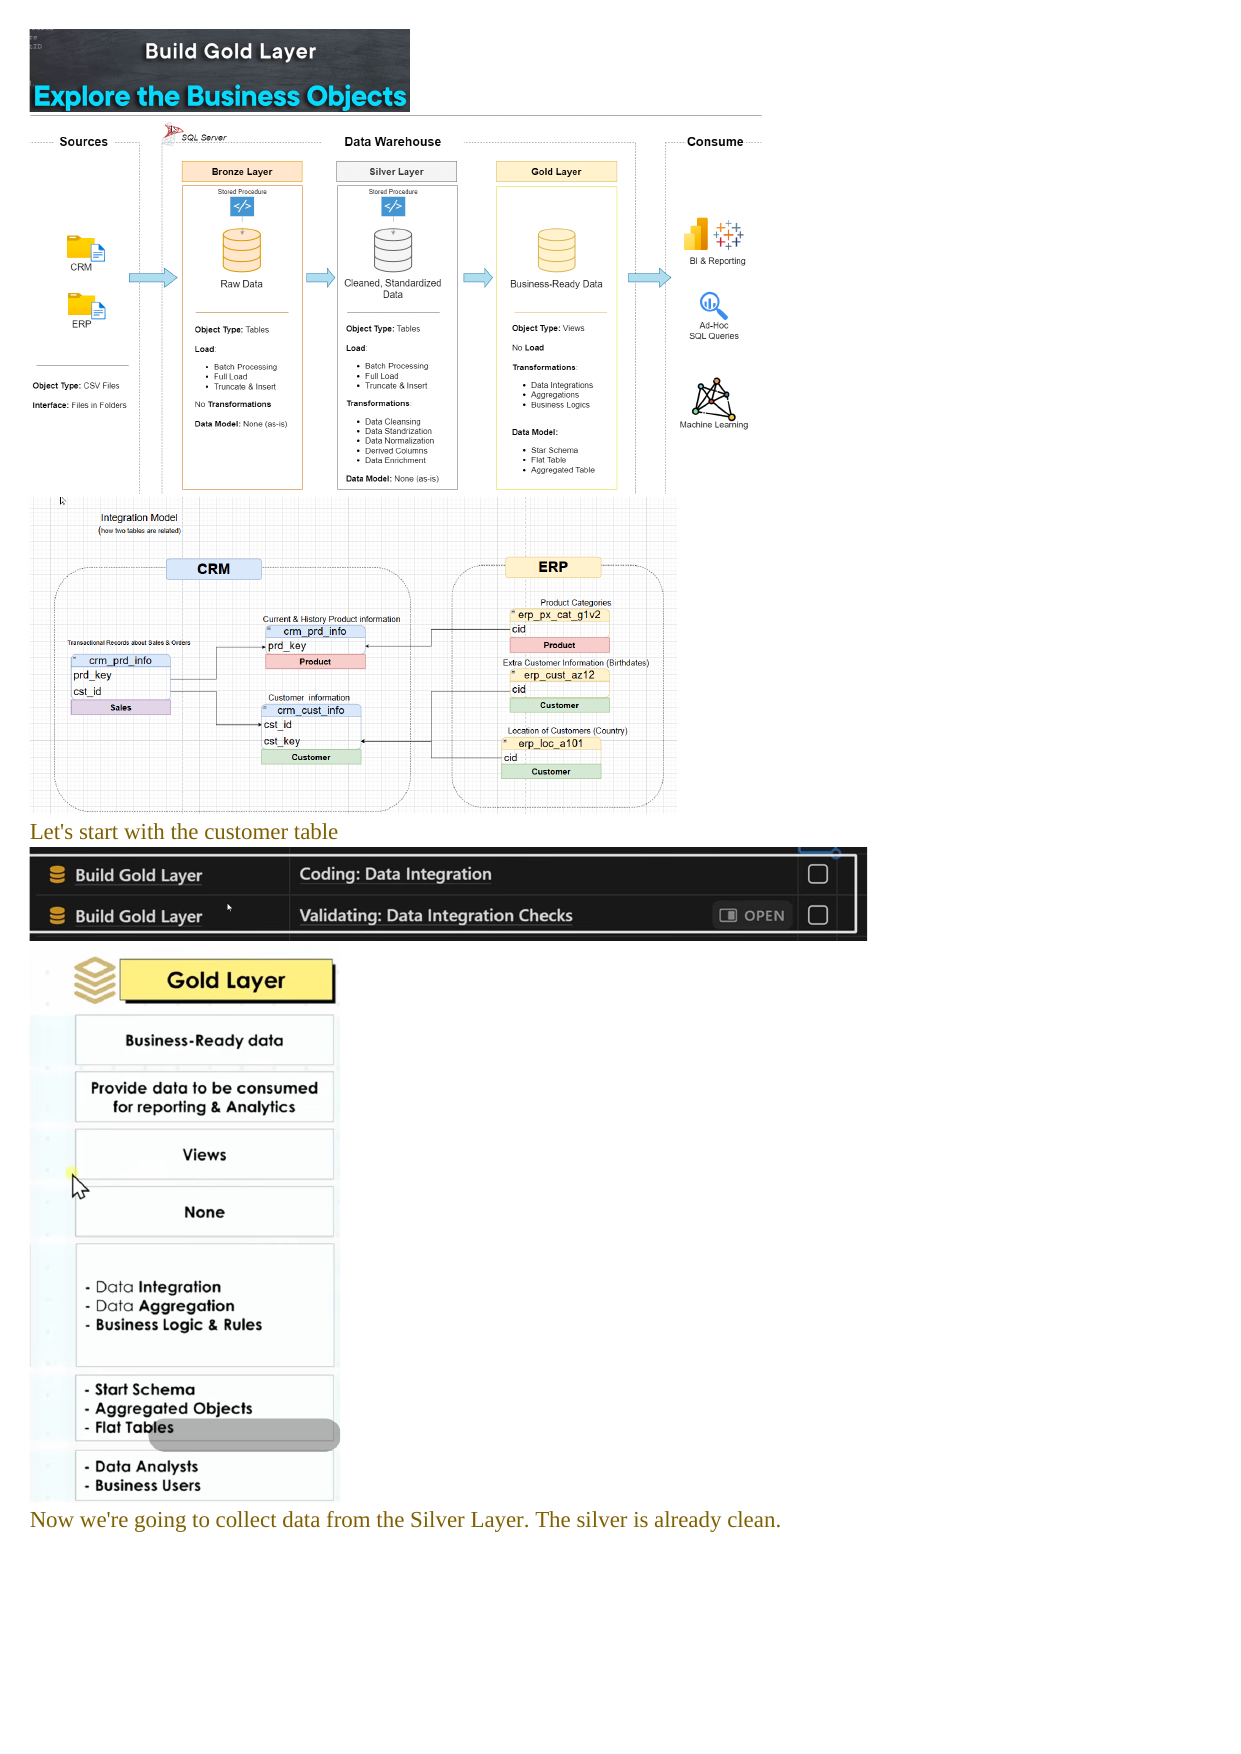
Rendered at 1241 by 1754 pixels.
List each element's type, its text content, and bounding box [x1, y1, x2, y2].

picture [29, 497, 678, 814]
picture [29, 944, 341, 1503]
picture [29, 115, 762, 494]
text Let's start with the customer table [29, 818, 1181, 844]
picture [29, 29, 410, 112]
text Now we're going to collect data from the Silver Layer. The silver is already clean. [29, 1506, 1181, 1533]
picture [29, 847, 868, 941]
